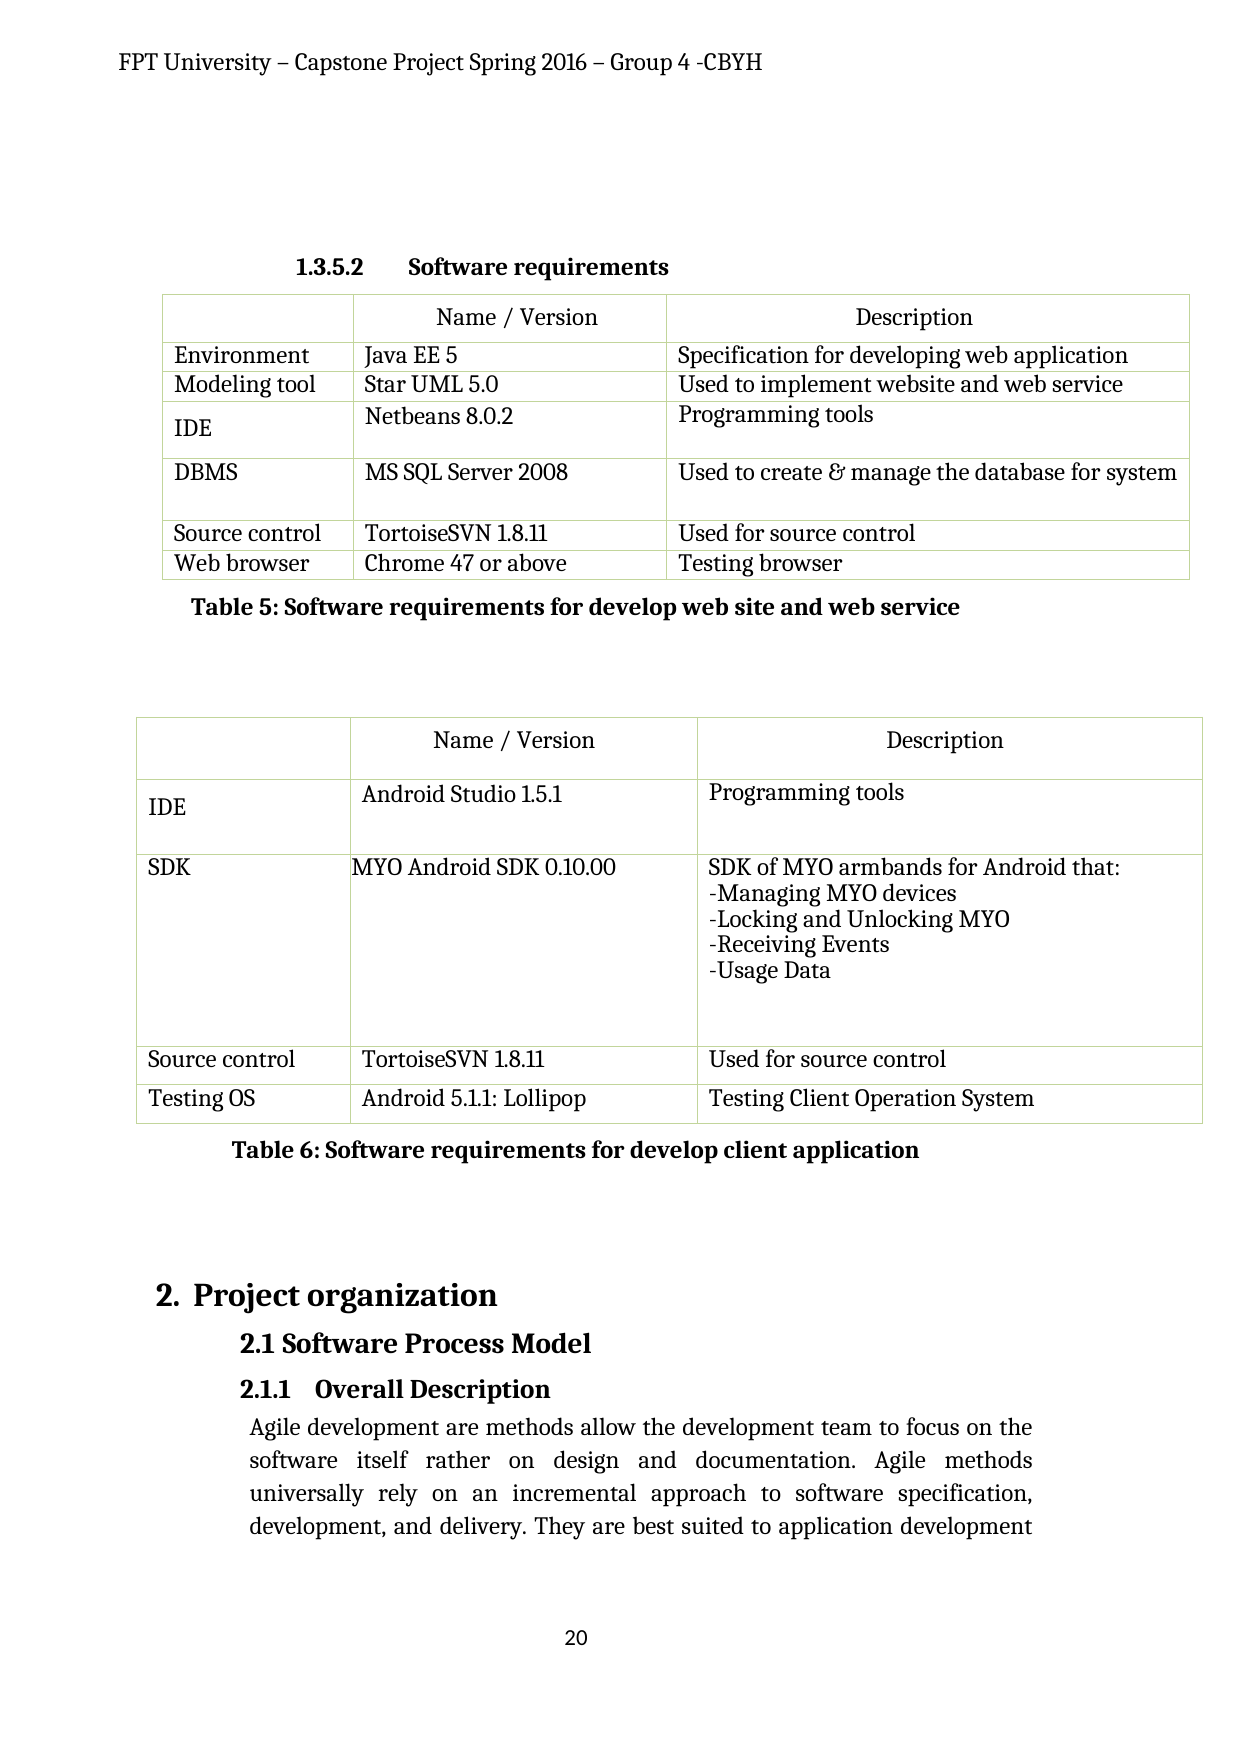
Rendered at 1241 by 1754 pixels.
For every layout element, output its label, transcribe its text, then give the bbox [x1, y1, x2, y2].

table_cell IDE [137, 780, 350, 854]
table_cell Java EE 5 [354, 343, 666, 371]
table_cell Netbeans 8.0.2 [354, 402, 666, 458]
table_cell TortoiseSVN 1.8.11 [351, 1047, 697, 1084]
table_cell Chrome 47 or above [354, 551, 666, 579]
table_cell Web browser [163, 551, 353, 579]
list Table 5: Software requirements for develop web site and web service [118, 593, 1033, 621]
table_cell Testing OS [137, 1085, 350, 1122]
subtitle Software Process Model [240, 1328, 1033, 1361]
table_cell SDK [137, 855, 350, 1046]
table_header Description [698, 718, 1202, 779]
table_cell MS SQL Server 2008 [354, 459, 666, 520]
table_cell Source control [163, 521, 353, 549]
subtitle Software requirements [296, 253, 1033, 281]
table_header Description [667, 295, 1189, 342]
table_cell Android 5.1.1: Lollipop [351, 1085, 697, 1122]
subtitle Project organization [156, 1277, 1033, 1315]
table_cell Used to create & manage the database for system [667, 459, 1189, 520]
table_header Name / Version [351, 718, 697, 779]
table_cell Used to implement website and web service [667, 372, 1189, 401]
table_header [137, 718, 350, 779]
table_cell Testing browser [667, 551, 1189, 579]
table_cell Testing Client Operation System [698, 1085, 1202, 1122]
table_cell Programming tools [667, 402, 1189, 458]
table_cell Environment [163, 343, 353, 371]
table_cell MYO Android SDK 0.10.00 [351, 855, 697, 1046]
table_cell Used for source control [698, 1047, 1202, 1084]
table_cell IDE [163, 402, 353, 458]
table_cell Specification for developing web application [667, 343, 1189, 371]
table_header Name / Version [354, 295, 666, 342]
table_cell Source control [137, 1047, 350, 1084]
table_cell SDK of MYO armbands for Android that: -Managing MYO devices -Locking and Unlocking MYO -Receiving Events -Usage Data [698, 855, 1202, 1046]
list Table 6: Software requirements for develop client application [118, 1136, 1033, 1165]
table_cell DBMS [163, 459, 353, 520]
table_cell Used for source control [667, 521, 1189, 549]
subtitle Overall Description [240, 1374, 1033, 1405]
table_header [163, 295, 353, 342]
table_cell Android Studio 1.5.1 [351, 780, 697, 854]
table_cell Programming tools [698, 780, 1202, 854]
table_cell TortoiseSVN 1.8.11 [354, 521, 666, 549]
table_cell Star UML 5.0 [354, 372, 666, 401]
table_cell Modeling tool [163, 372, 353, 401]
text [249, 1413, 1033, 1541]
